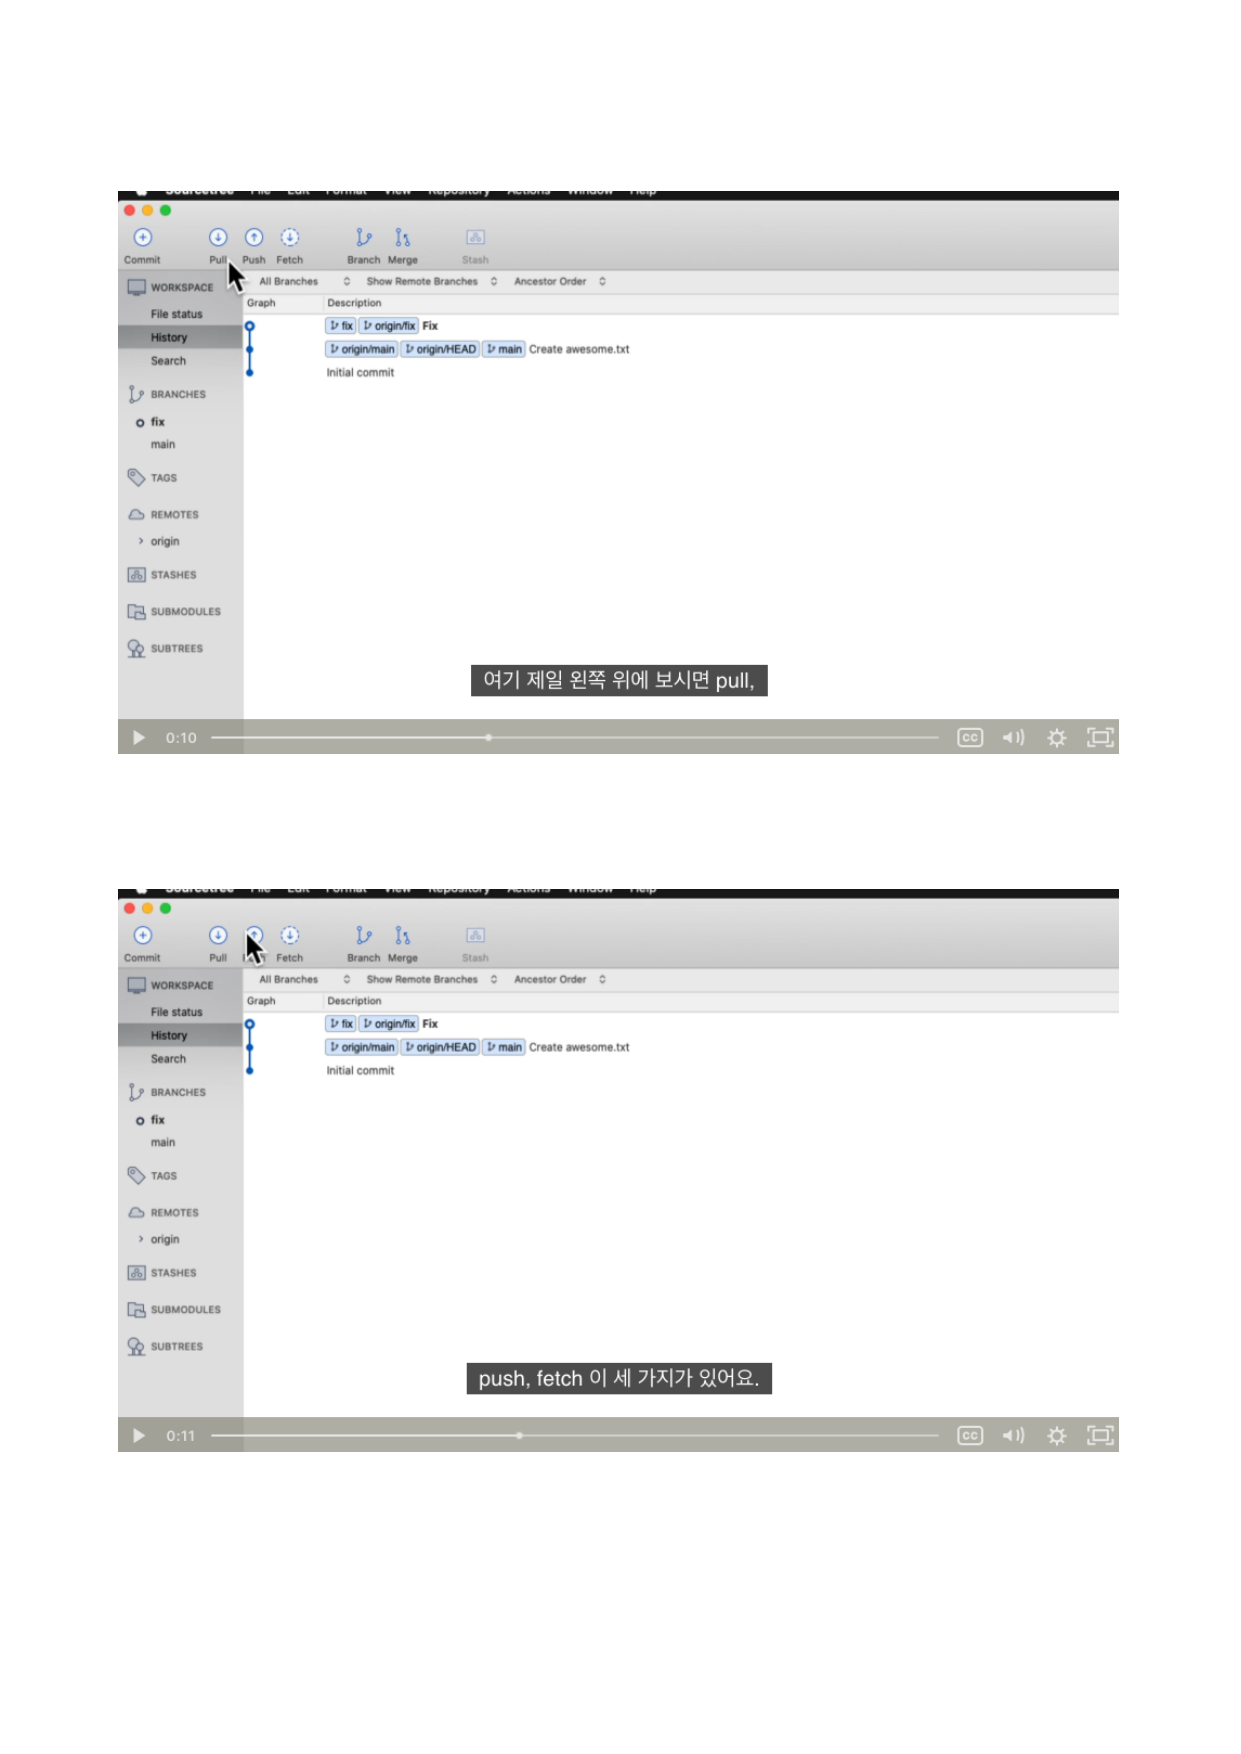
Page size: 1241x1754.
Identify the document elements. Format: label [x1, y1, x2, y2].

picture [119, 889, 1118, 1452]
picture [119, 191, 1118, 754]
